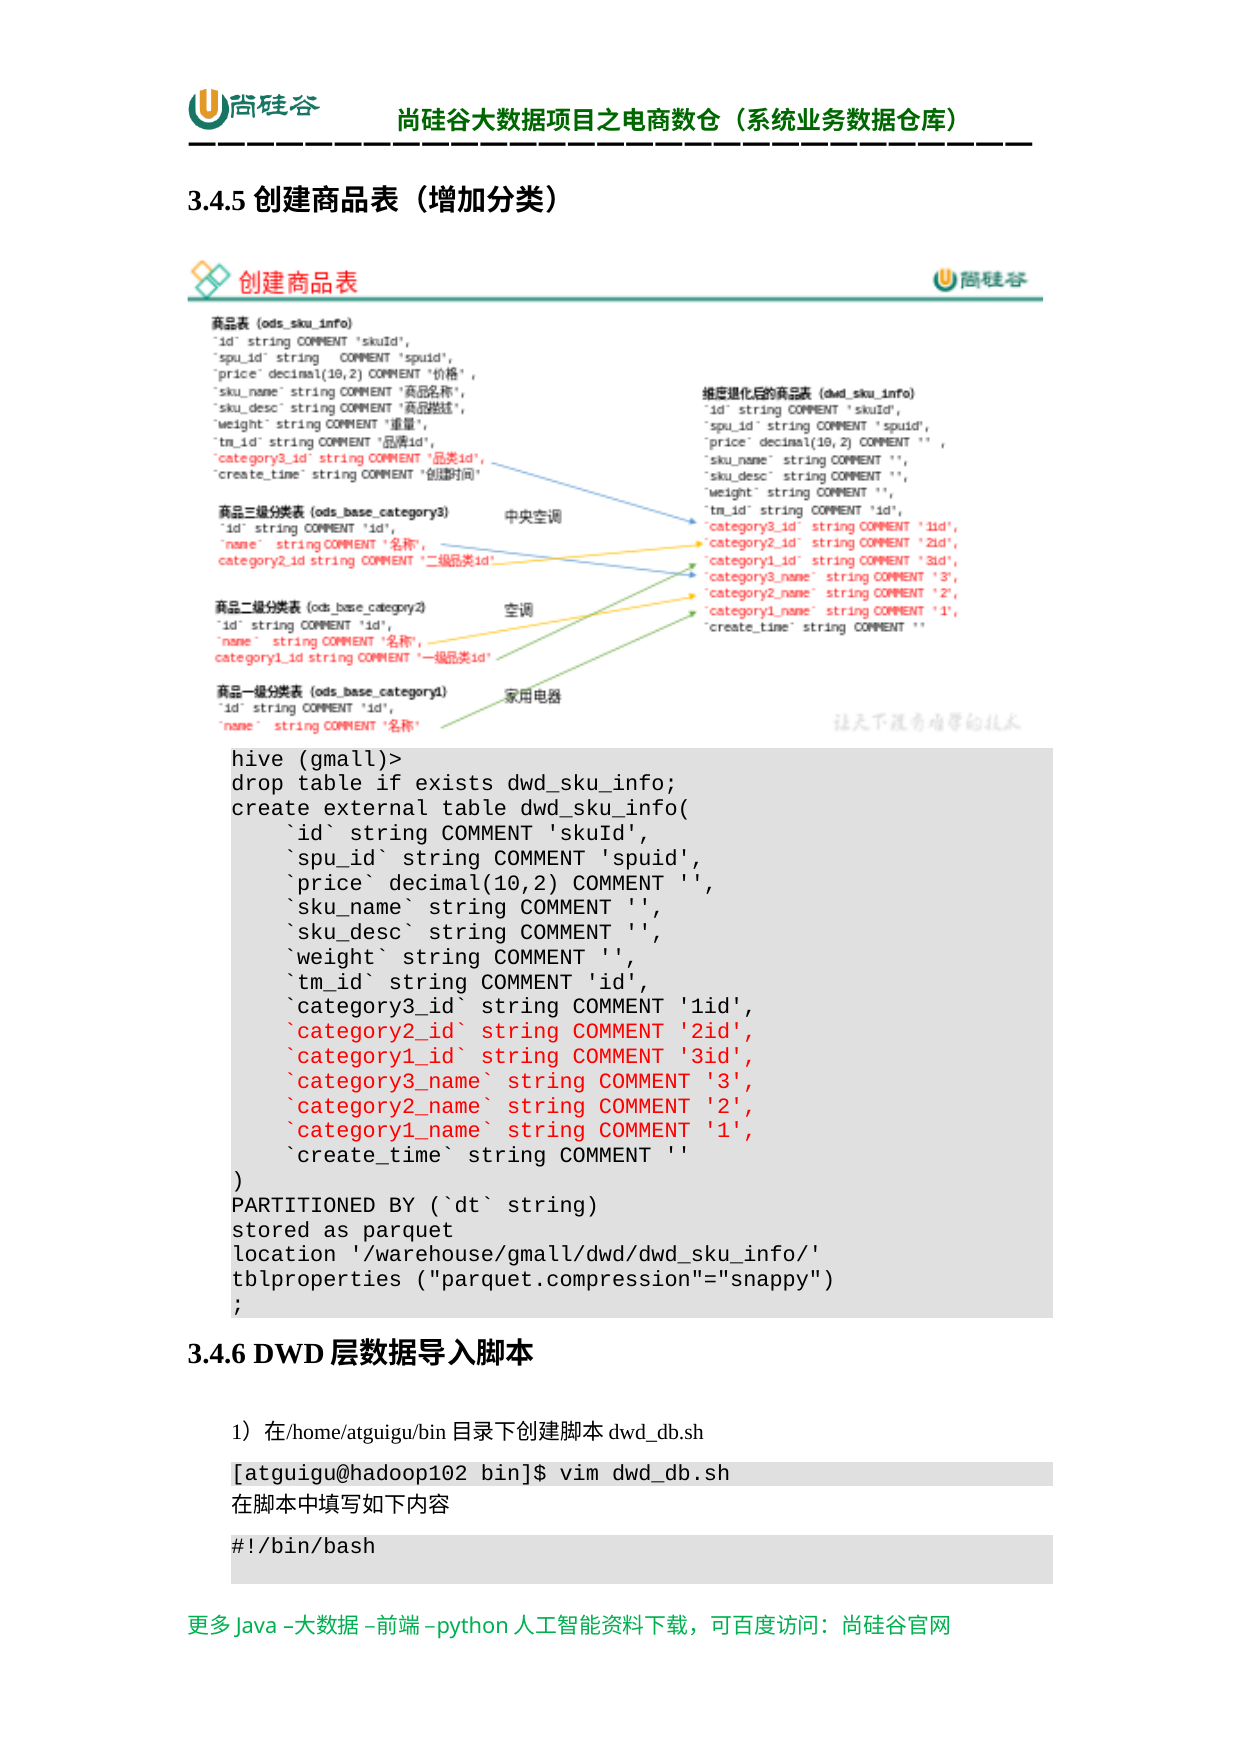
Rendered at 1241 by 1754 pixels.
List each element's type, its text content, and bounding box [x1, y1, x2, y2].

text create external table dwd_sku_info( [231, 797, 1053, 822]
text `category3_name` string COMMENT '3', [231, 1070, 1053, 1095]
text 1）在/home/atguigu/bin目录下创建脚本dwd_db.sh [187, 1413, 1053, 1446]
text `category2_name` string COMMENT '2', [231, 1095, 1053, 1119]
text location '/warehouse/gmall/dwd/dwd_sku_info/' [231, 1243, 1053, 1268]
text `category3_id` string COMMENT '1id', [231, 996, 1053, 1020]
text `sku_name` string COMMENT '', [231, 896, 1053, 921]
text `price` decimal(10,2) COMMENT '', [231, 872, 1053, 896]
text `tm_id` string COMMENT 'id', [231, 971, 1053, 996]
text [atguigu@hadoop102 bin]$ vim dwd_db.sh [231, 1462, 1053, 1486]
subtitle 3.4.6 DWD层数据导入脚本 [187, 1318, 1053, 1383]
text `spu_id` string COMMENT 'spuid', [231, 847, 1053, 872]
text `weight` string COMMENT '', [231, 946, 1053, 971]
text #!/bin/bash [231, 1535, 1053, 1559]
text `id` string COMMENT 'skuId', [231, 822, 1053, 847]
text `sku_desc` string COMMENT '', [231, 921, 1053, 946]
text 在脚本中填写如下内容 [187, 1486, 1053, 1519]
text hive (gmall)> [231, 748, 1053, 772]
text tblproperties ("parquet.compression"="snappy") [231, 1268, 1053, 1293]
text PARTITIONED BY (`dt` string) [231, 1194, 1053, 1219]
text `category1_name` string COMMENT '1', [231, 1119, 1053, 1144]
text drop table if exists dwd_sku_info; [231, 772, 1053, 797]
text stored as parquet [231, 1219, 1053, 1243]
text ) [231, 1169, 1053, 1194]
text `category2_id` string COMMENT '2id', [231, 1020, 1053, 1045]
text ; [231, 1293, 1053, 1318]
text `create_time` string COMMENT '' [231, 1144, 1053, 1169]
text `category1_id` string COMMENT '3id', [231, 1045, 1053, 1070]
subtitle 3.4.5 创建商品表（增加分类） [187, 165, 1053, 230]
